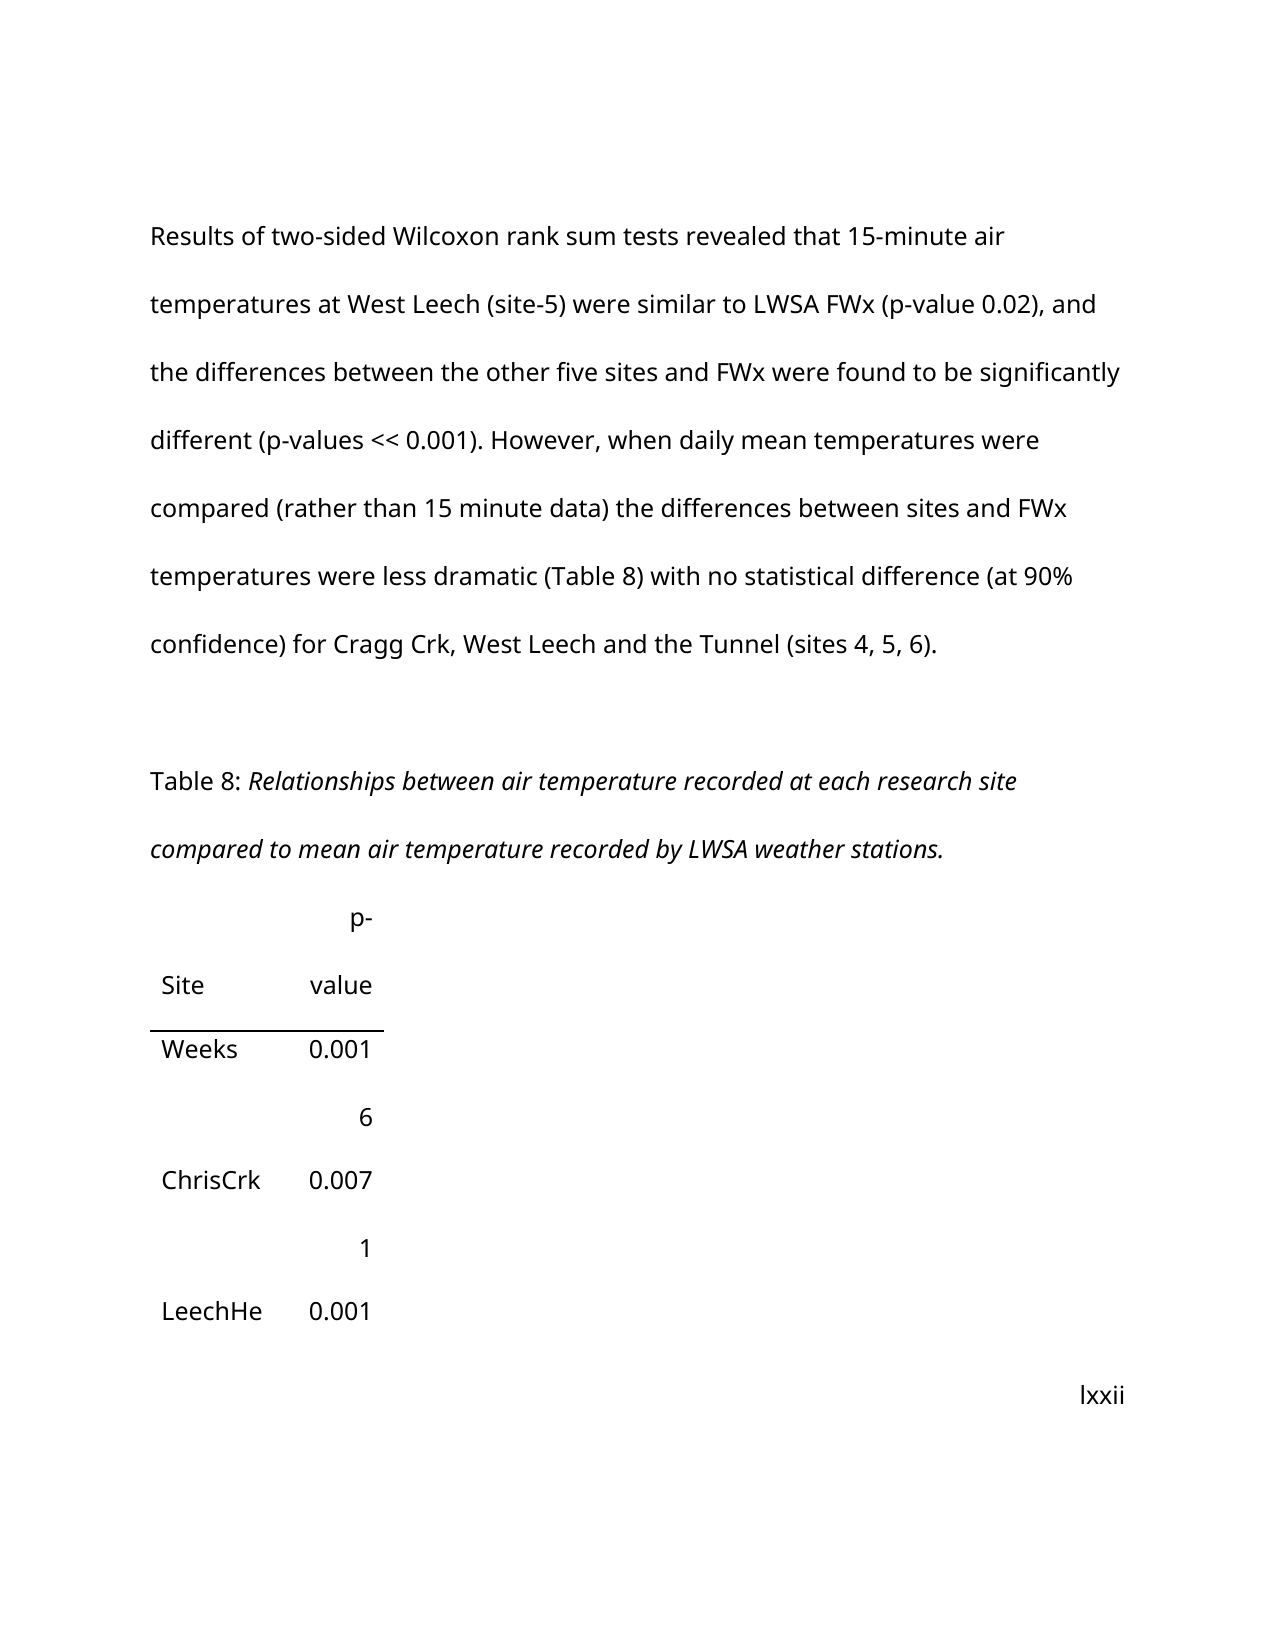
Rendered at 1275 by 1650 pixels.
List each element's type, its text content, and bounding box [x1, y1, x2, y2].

table_cell 0.0016 [286, 1032, 384, 1163]
table_cell 0.0010 [286, 1294, 384, 1327]
table_header p-value [286, 899, 384, 1030]
text Table 8: Relationships between air temperature recorded at each research site compared to mean air temperature recorded by LWSA weather stations. [150, 763, 1125, 865]
table_header Site [150, 899, 286, 1030]
table_cell Weeks [150, 1032, 286, 1163]
text Results of two-sided Wilcoxon rank sum tests revealed that 15-minute air temperatures at West Leech (site-5) were similar to LWSA FWx (p-value 0.02), and the differences between the other five sites and FWx were found to be significantly different (p-values << 0.001). However, when daily mean temperatures were compared (rather than 15 minute data) the differences between sites and FWx temperatures were less dramatic (Table 8) with no statistical difference (at 90% confidence) for Cragg Crk, West Leech and the Tunnel (sites 4, 5, 6). [150, 218, 1125, 661]
table_cell ChrisCrk [150, 1163, 286, 1293]
table_cell LeechHead [150, 1294, 286, 1327]
table_cell 0.0071 [286, 1163, 384, 1293]
